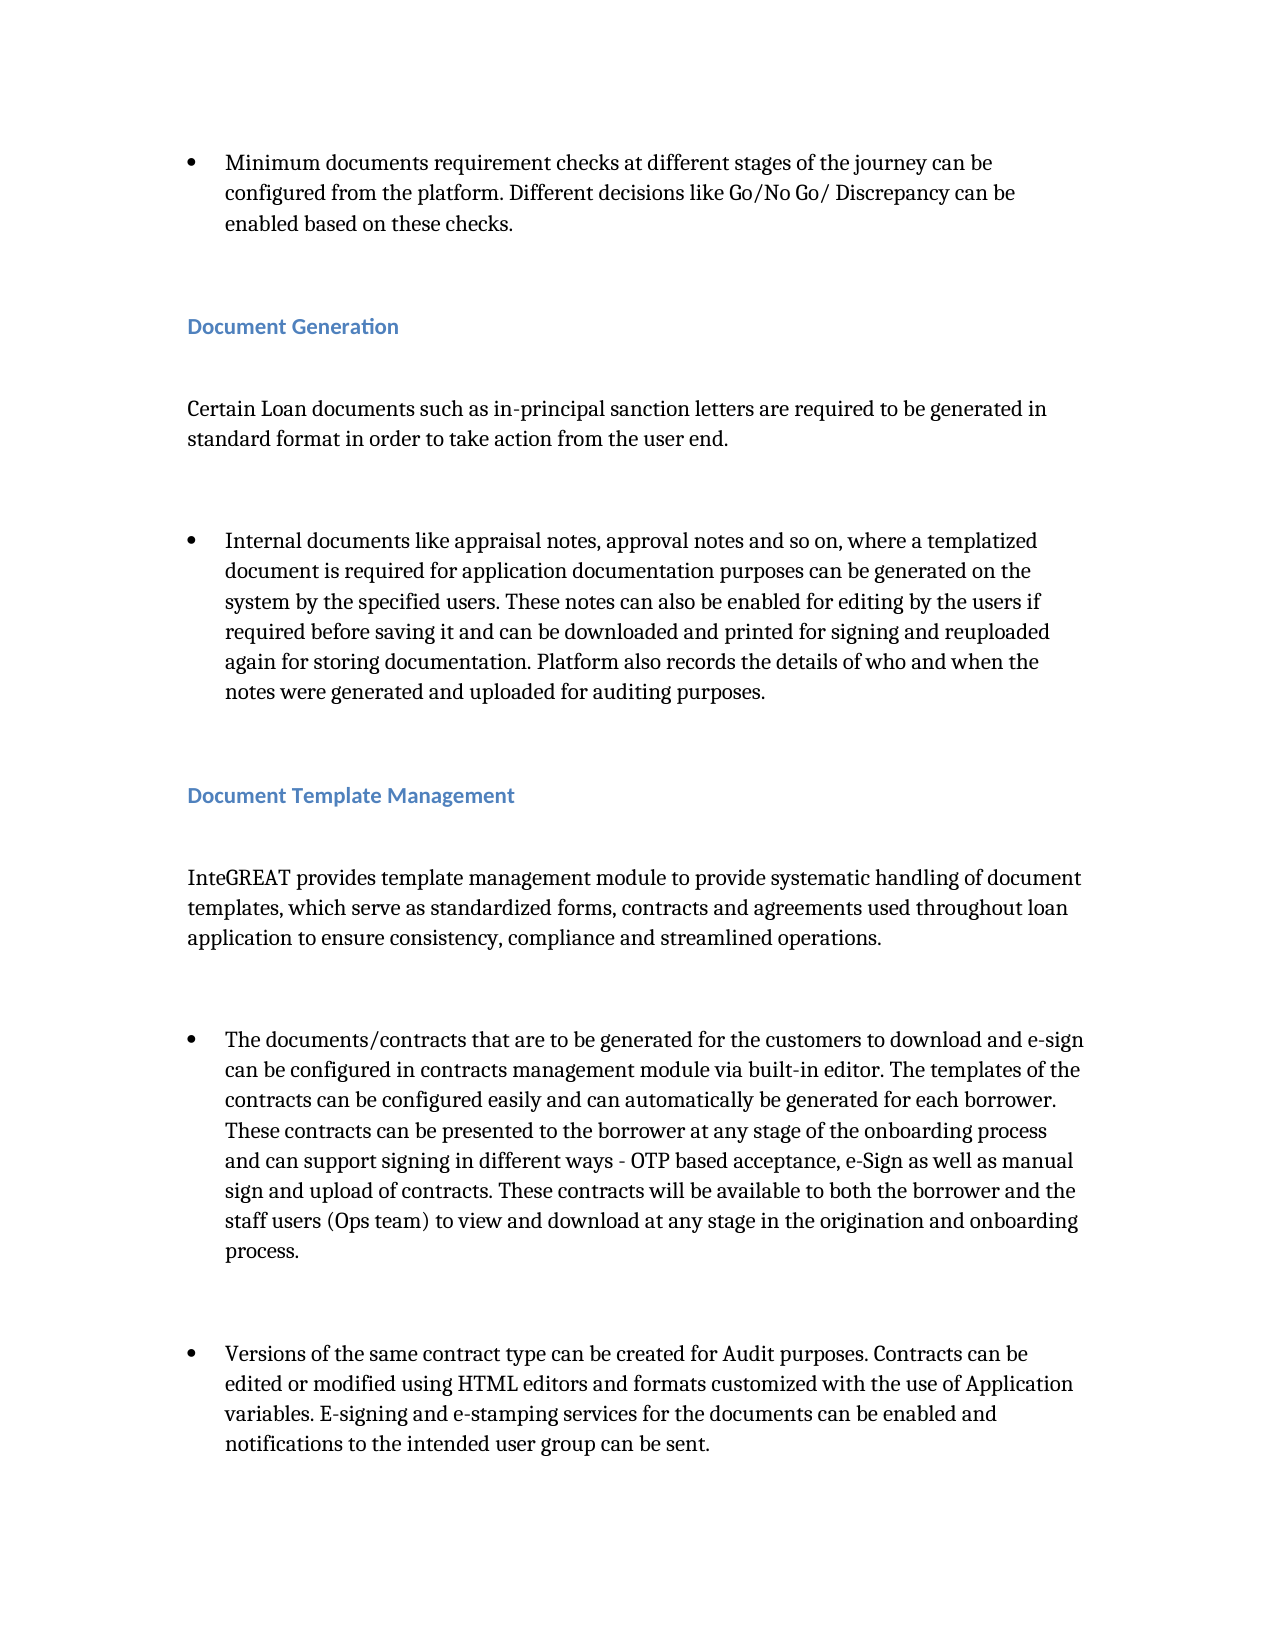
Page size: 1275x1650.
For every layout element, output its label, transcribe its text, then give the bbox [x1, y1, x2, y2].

subtitle Document Template Management [187, 781, 1087, 809]
text Certain Loan documents such as in-principal sanction letters are required to be generated in standard format in order to take action from the user end. [187, 396, 1087, 452]
text InteGREAT provides template management module to provide systematic handling of document templates, which serve as standardized forms, contracts and agreements used throughout loan application to ensure consistency, compliance and streamlined operations. [187, 864, 1087, 951]
list Internal documents like appraisal notes, approval notes and so on, where a templatized document is required for application documentation purposes can be generated on the system by the specified users. These notes can also be enabled for editing by the users if required before saving it and can be downloaded and printed for signing and reuploaded again for storing documentation. Platform also records the details of who and when the notes were generated and uploaded for auditing purposes. [187, 528, 1087, 705]
list Versions of the same contract type can be created for Audit purposes. Contracts can be edited or modified using HTML editors and formats customized with the use of Application variables. E-signing and e-stamping services for the documents can be enabled and notifications to the intended user group can be sent. [187, 1340, 1087, 1457]
subtitle Document Generation [187, 312, 1087, 341]
list Minimum documents requirement checks at different stages of the journey can be configured from the platform. Different decisions like Go/No Go/ Discrepancy can be enabled based on these checks. [187, 150, 1087, 237]
list The documents/contracts that are to be generated for the customers to download and e-sign can be configured in contracts management module via built-in editor. The templates of the contracts can be configured easily and can automatically be generated for each borrower. These contracts can be presented to the borrower at any stage of the onboarding process and can support signing in different ways - OTP based acceptance, e-Sign as well as manual sign and upload of contracts. These contracts will be available to both the borrower and the staff users (Ops team) to view and download at any stage in the origination and onboarding process. [187, 1027, 1087, 1265]
